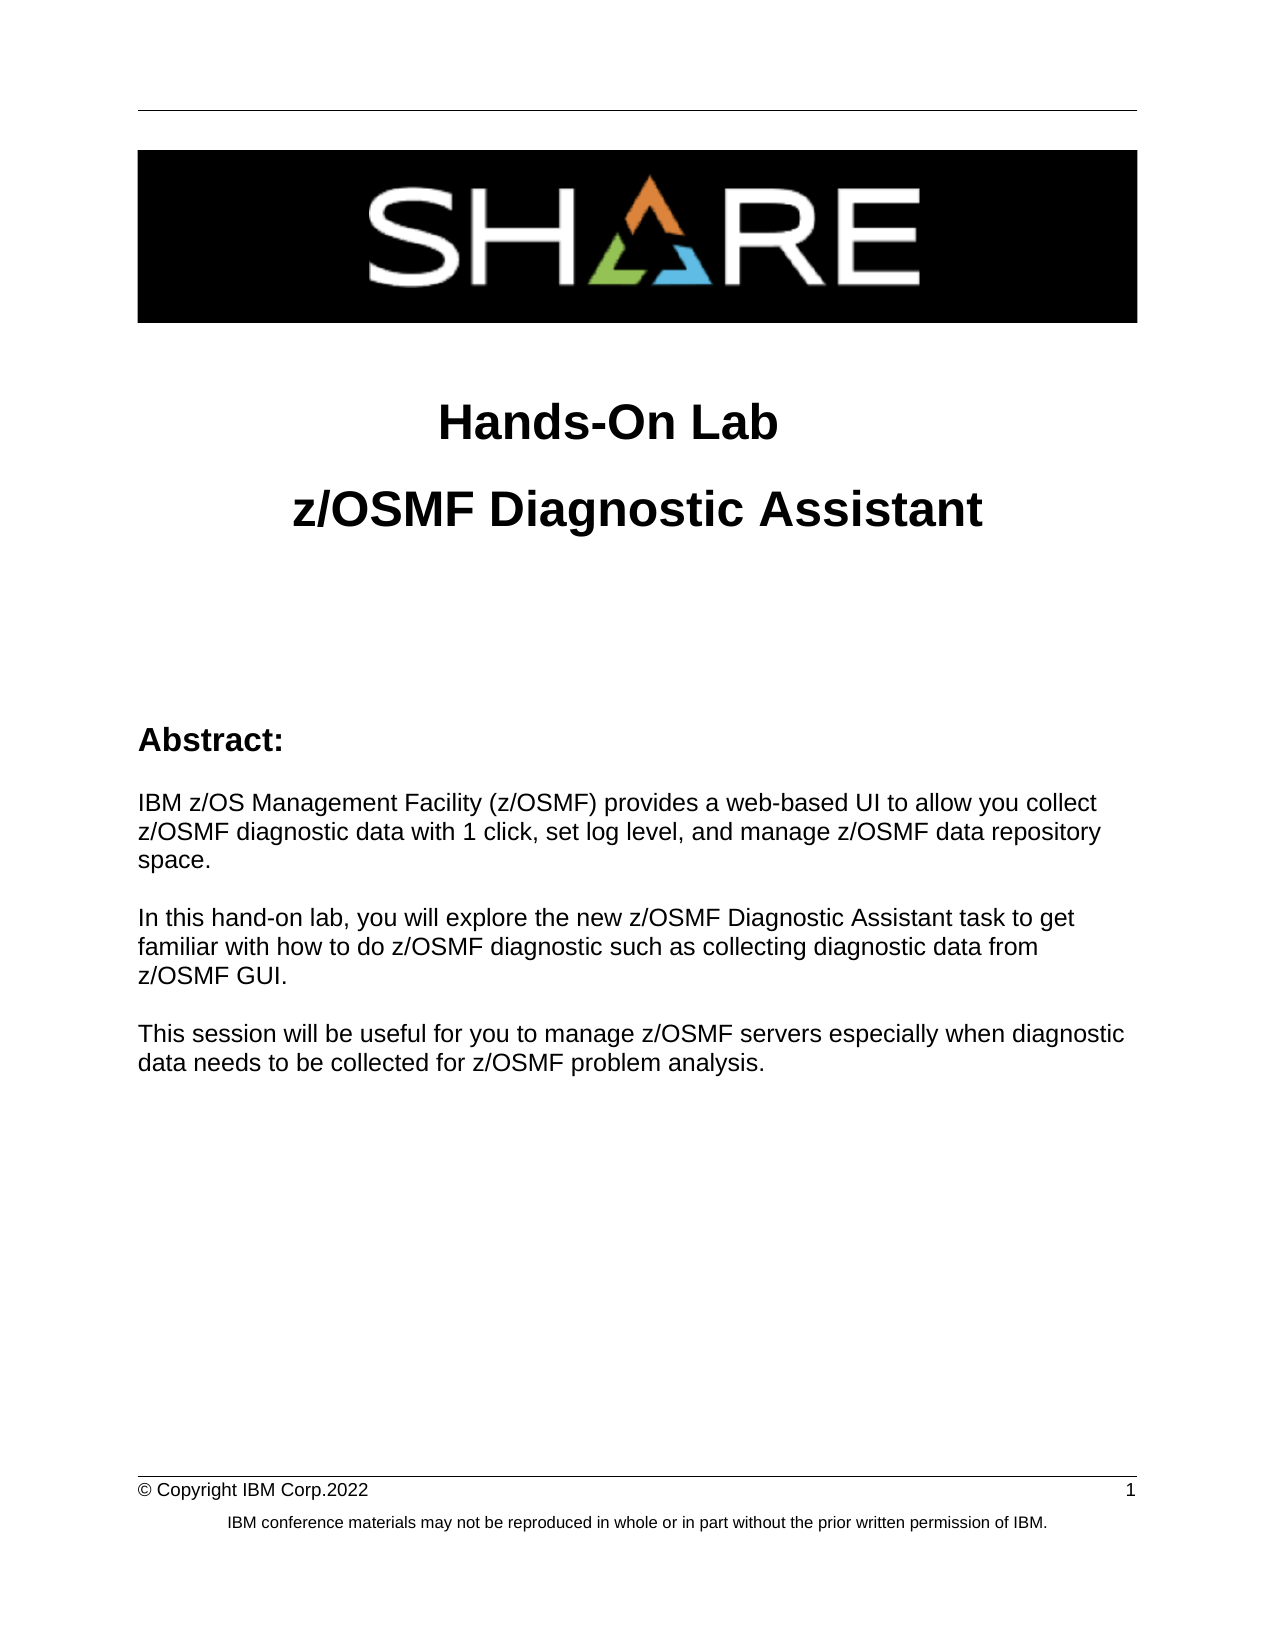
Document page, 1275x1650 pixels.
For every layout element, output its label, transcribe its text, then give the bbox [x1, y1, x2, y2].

subtitle z/OSMF Diagnostic Assistant [138, 479, 1137, 537]
text Hands-On Lab [438, 393, 1137, 450]
picture [137, 150, 1138, 323]
text This session will be useful for you to manage z/OSMF servers especially when diagnostic data needs to be collected for z/OSMF problem analysis. [138, 1019, 1137, 1076]
text IBM z/OS Management Facility (z/OSMF) provides a web-based UI to allow you collect z/OSMF diagnostic data with 1 click, set log level, and manage z/OSMF data repository space. [138, 788, 1137, 874]
subtitle Abstract: [138, 720, 1137, 759]
text In this hand-on lab, you will explore the new z/OSMF Diagnostic Assistant task to get familiar with how to do z/OSMF diagnostic such as collecting diagnostic data from z/OSMF GUI. [138, 903, 1137, 990]
